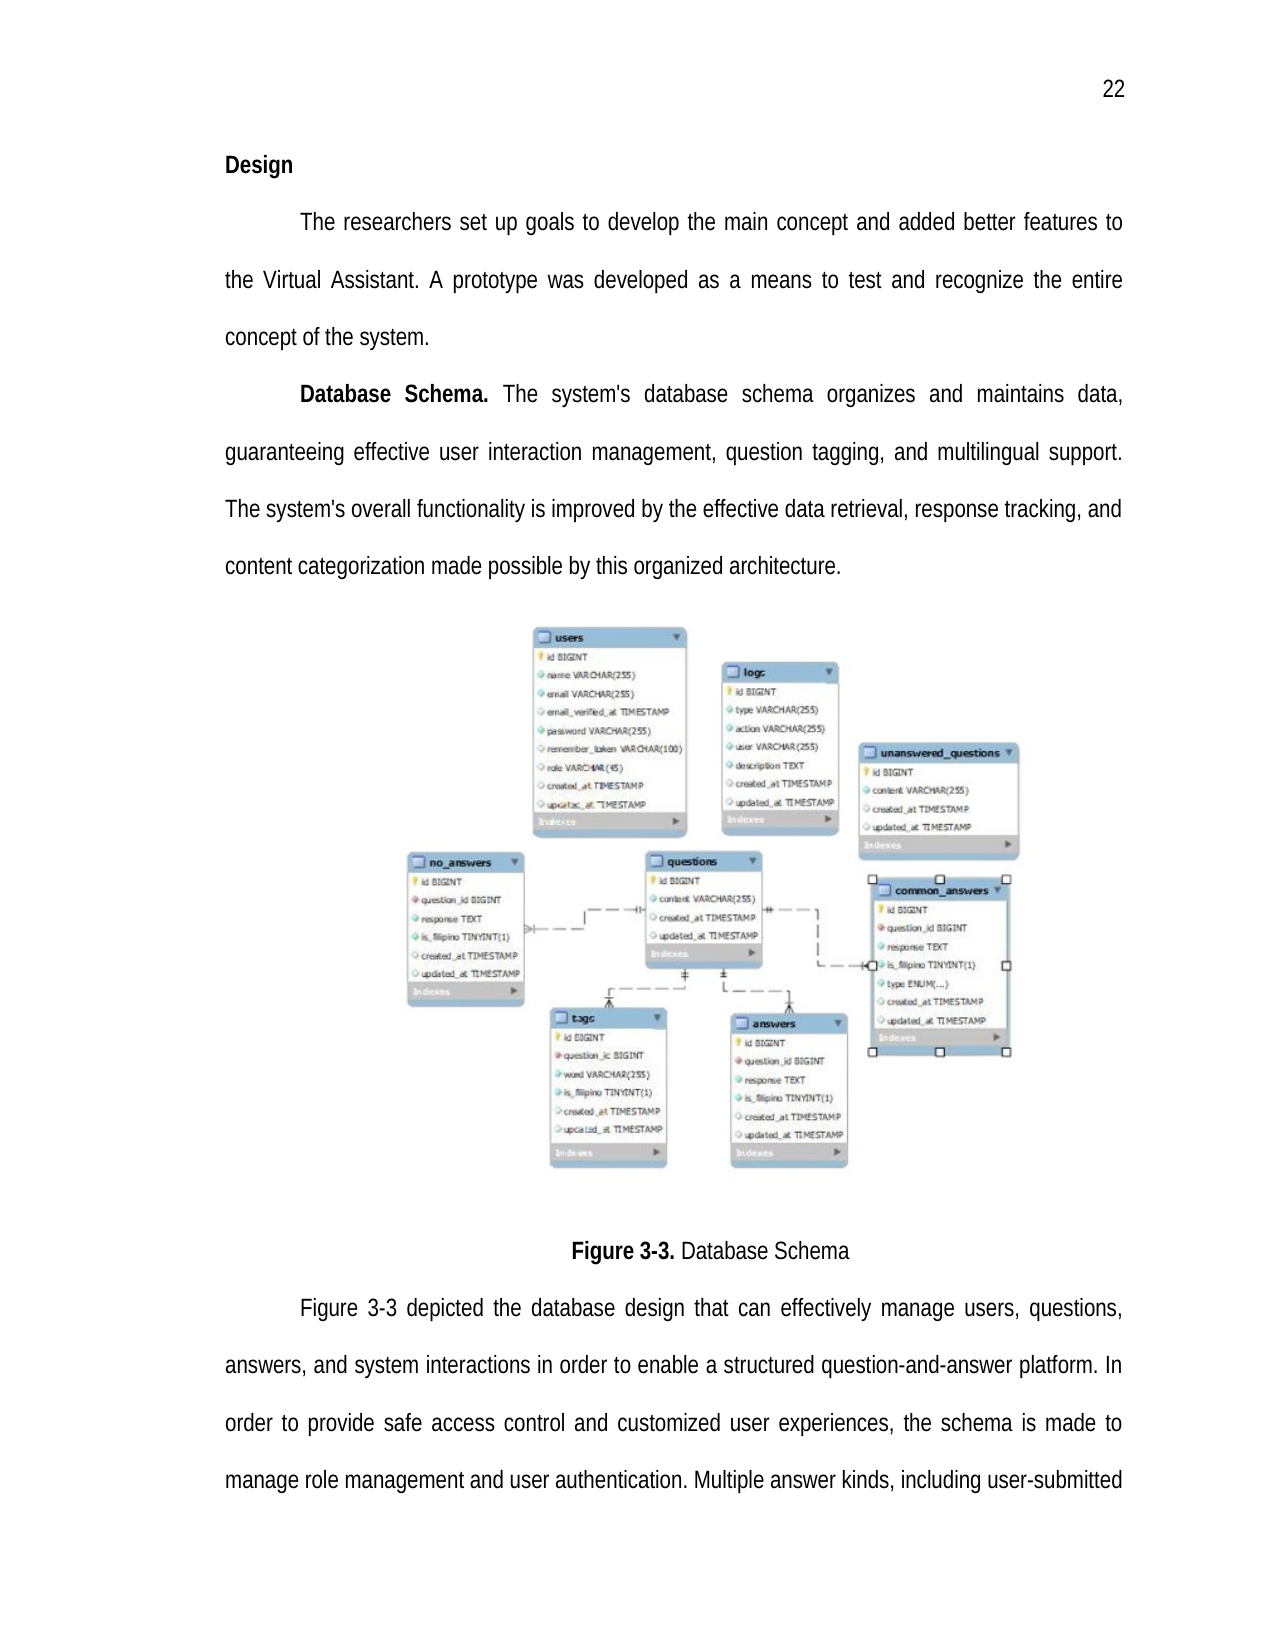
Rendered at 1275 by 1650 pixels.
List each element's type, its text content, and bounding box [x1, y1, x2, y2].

text Design [225, 150, 1125, 179]
text Figure 3-3. Database Schema [225, 1236, 1125, 1264]
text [225, 1293, 1125, 1493]
text Database Schema. The system's database schema organizes and maintains data, guaranteeing effective user interaction management, question tagging, and multilingual support. The system's overall functionality is improved by the effective data retrieval, response tracking, and content categorization made possible by this organized architecture. [225, 379, 1125, 580]
picture [369, 608, 1056, 1182]
text The researchers set up goals to develop the main concept and added better features to the Virtual Assistant. A prototype was developed as a means to test and recognize the entire concept of the system. [225, 207, 1125, 351]
